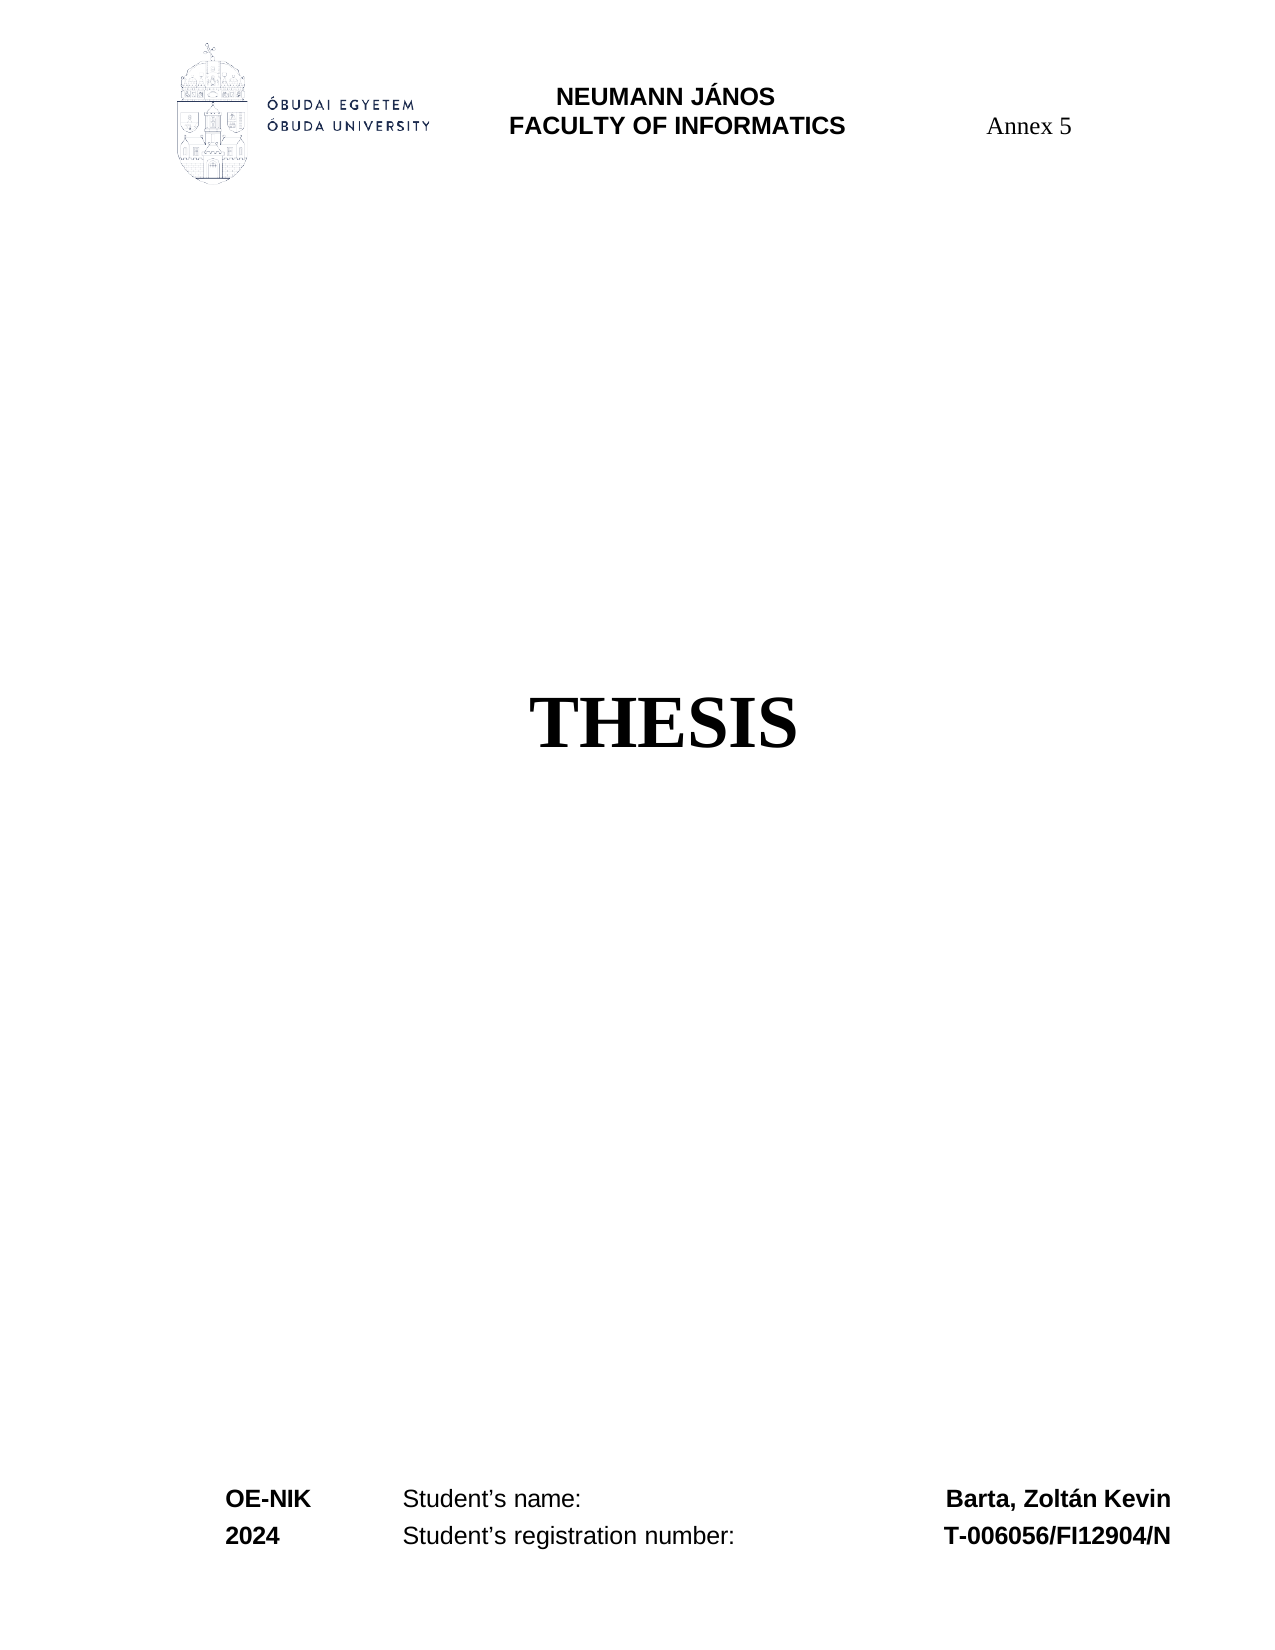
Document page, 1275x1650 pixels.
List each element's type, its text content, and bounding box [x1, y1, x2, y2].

picture [177, 43, 248, 185]
table_header Student’s name: [358, 1485, 851, 1518]
text FACULTY OF INFORMATICS Annex 5 [457, 112, 1125, 140]
table_header Barta, Zoltán Kevin [851, 1485, 1176, 1518]
table_cell T-006056/FI12904/N [851, 1519, 1176, 1552]
table_header OE-NIK [220, 1485, 357, 1518]
picture [267, 96, 430, 131]
text THESIS [457, 677, 872, 763]
table_cell 2024 [220, 1519, 357, 1552]
text NEUMANN JÁNOS [457, 83, 875, 112]
table_cell Student’s registration number: [358, 1519, 851, 1552]
